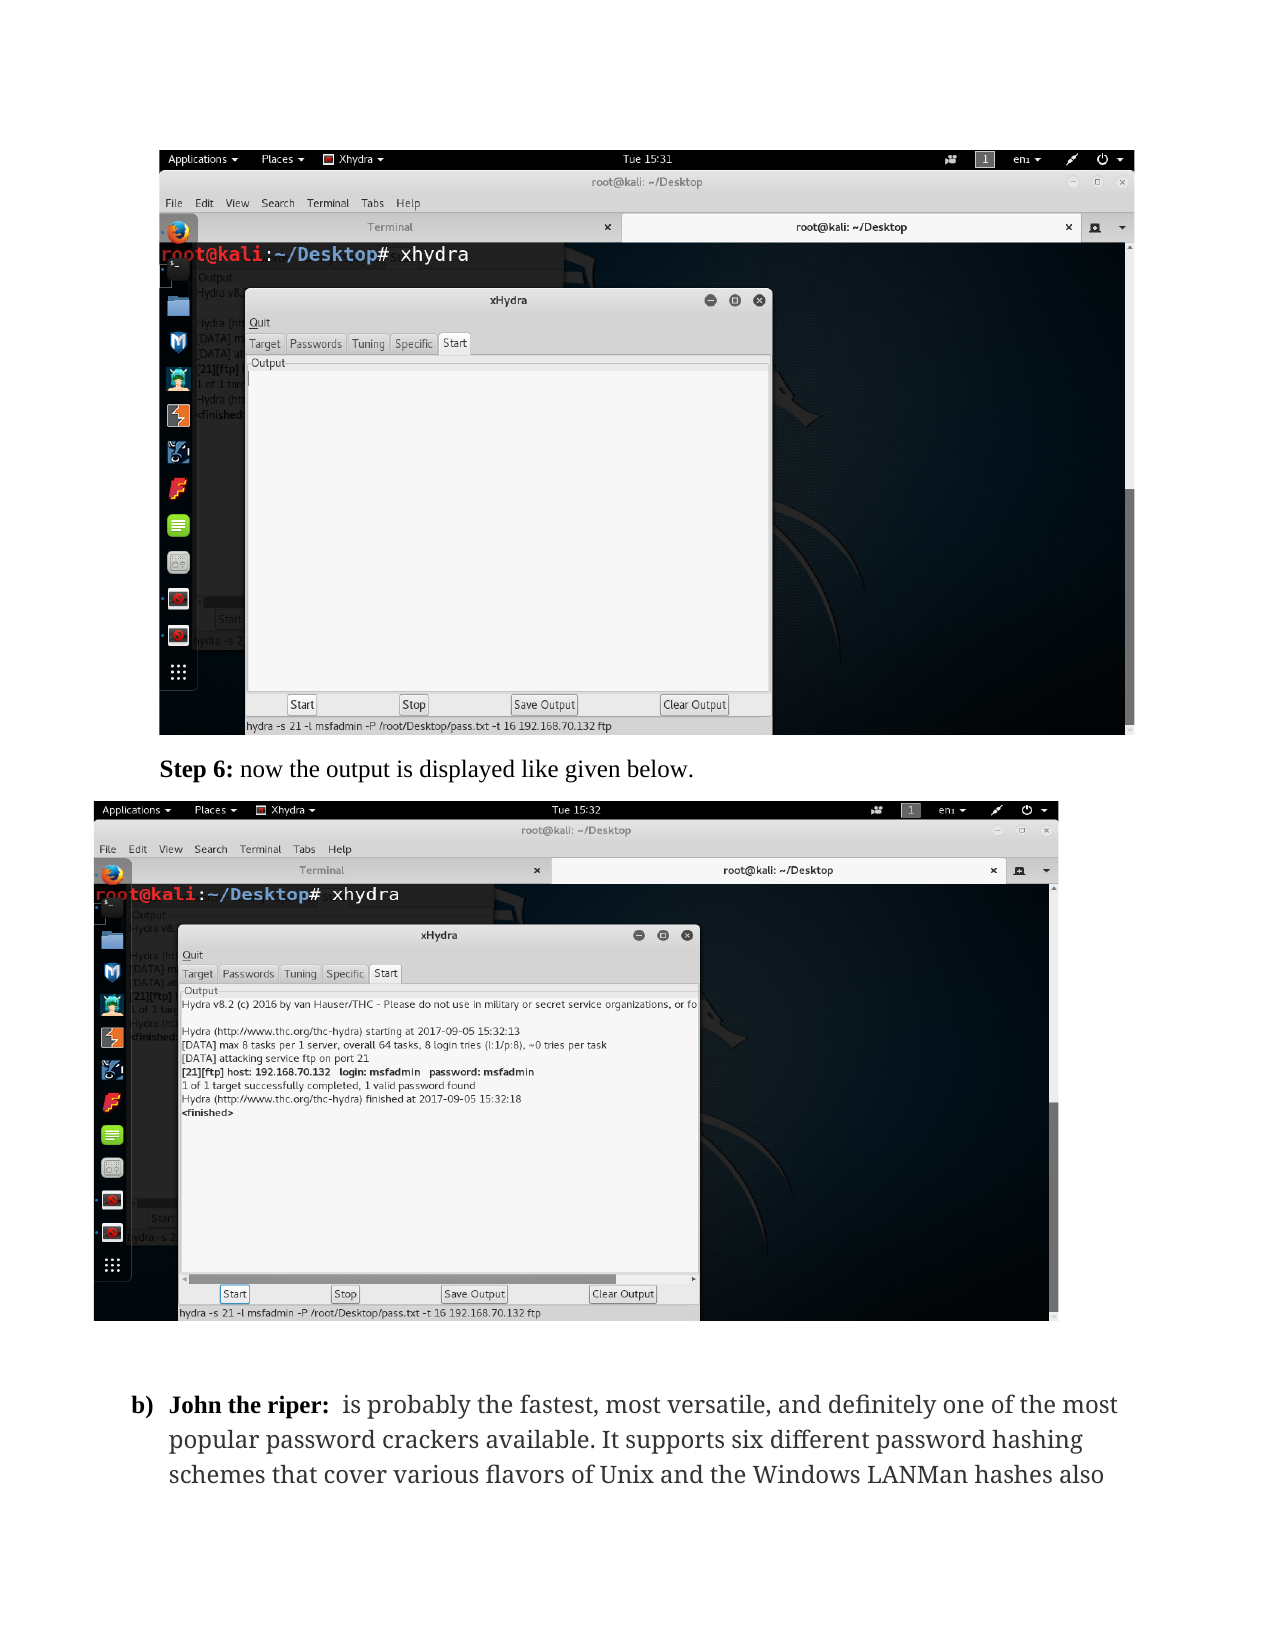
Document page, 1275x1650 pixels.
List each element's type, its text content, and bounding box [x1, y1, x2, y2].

picture [93, 801, 1059, 1321]
text Step 6: now the output is displayed like given below. [159, 754, 1125, 783]
picture [159, 150, 1135, 735]
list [131, 1387, 1125, 1491]
